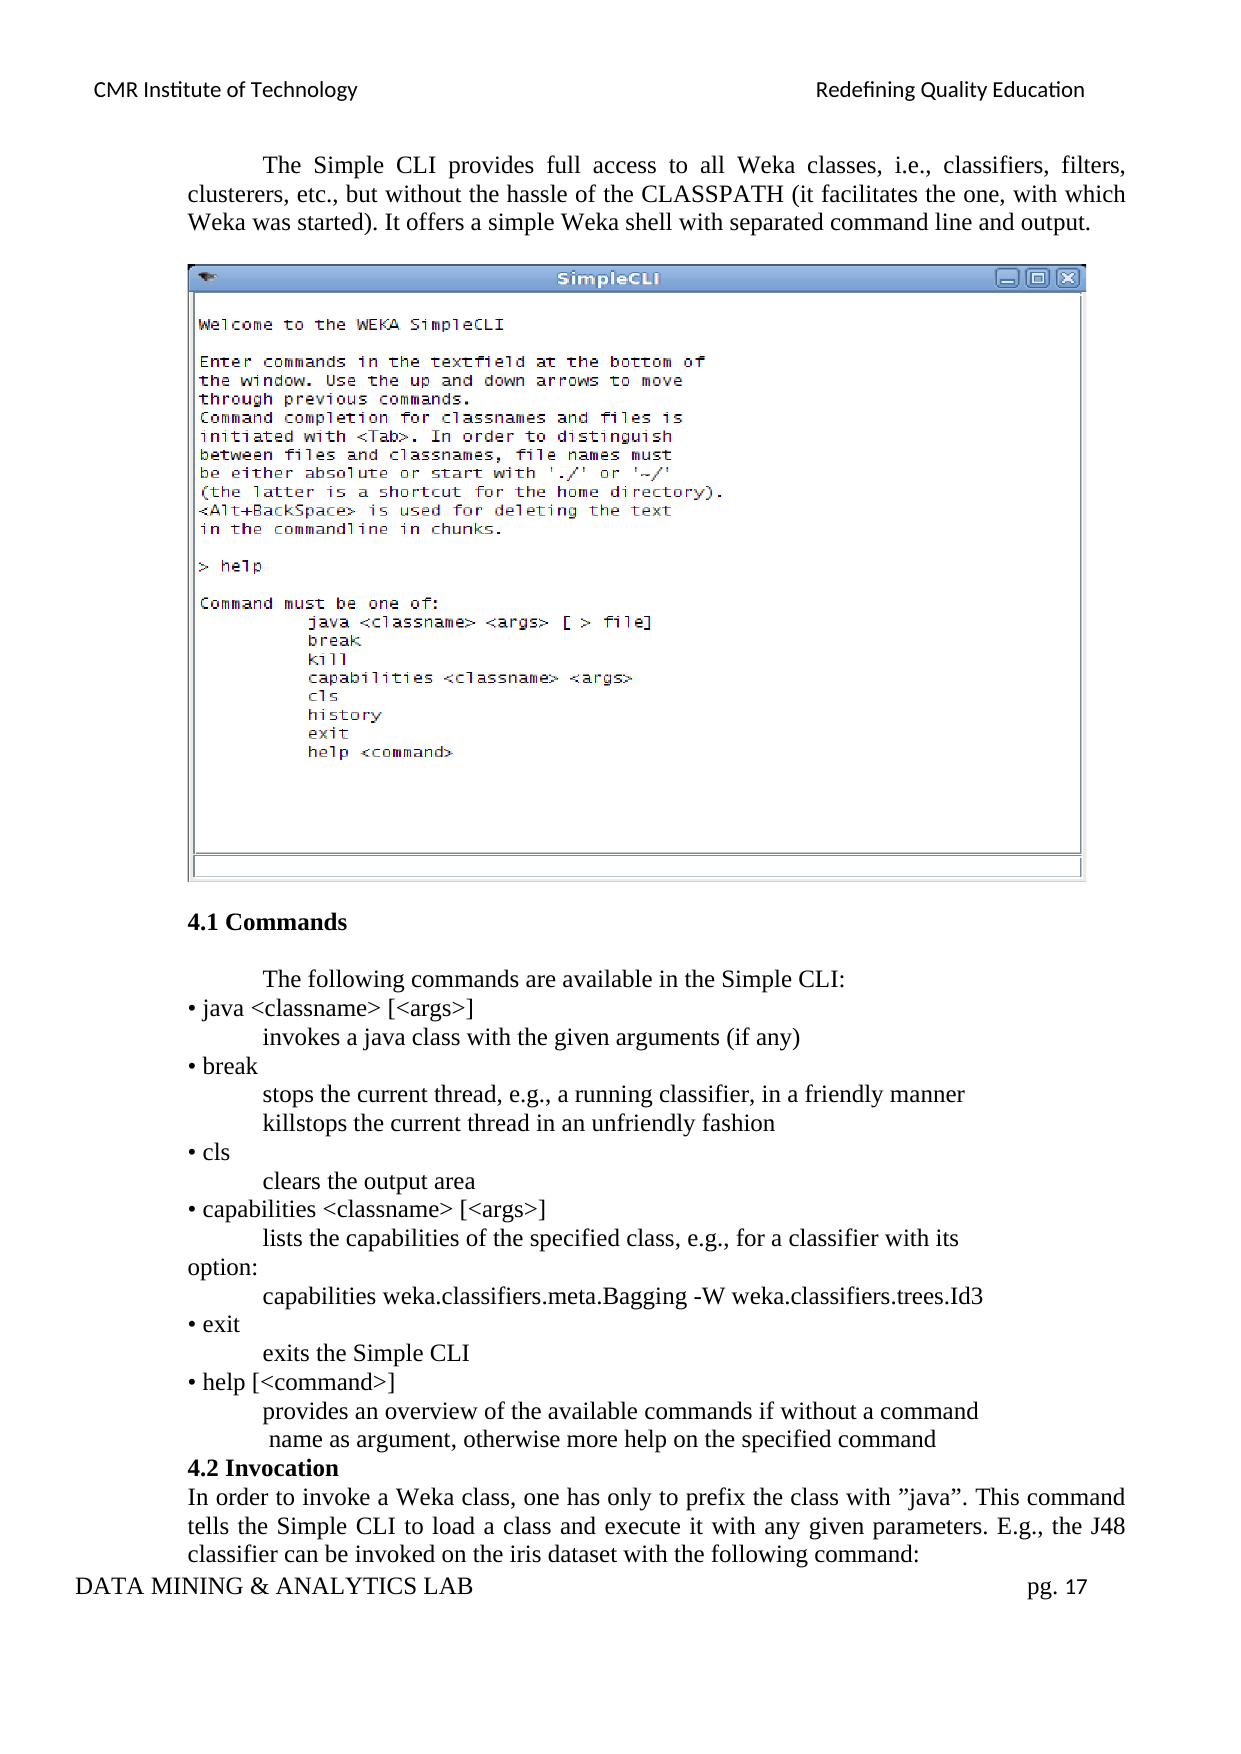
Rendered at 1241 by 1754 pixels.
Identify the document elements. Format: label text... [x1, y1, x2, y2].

text • break [187, 1051, 1128, 1079]
text • cls [187, 1137, 1128, 1166]
text stops the current thread, e.g., a running classifier, in a friendly manner [187, 1079, 1128, 1108]
text 4.2 Invocation [187, 1453, 1128, 1482]
text provides an overview of the available commands if without a command [187, 1396, 1128, 1424]
text name as argument, otherwise more help on the specified command [187, 1424, 1128, 1453]
text • help [<command>] [187, 1367, 1128, 1396]
text lists the capabilities of the specified class, e.g., for a classifier with its [187, 1223, 1128, 1252]
text • capabilities <classname> [<args>] [187, 1194, 1128, 1223]
text • java <classname> [<args>] [187, 993, 1128, 1022]
text option: [187, 1252, 1128, 1281]
text 4.1 Commands [187, 907, 1128, 936]
text • exit [187, 1309, 1128, 1338]
picture [187, 264, 1087, 882]
text exits the Simple CLI [187, 1338, 1128, 1367]
text invokes a java class with the given arguments (if any) [187, 1022, 1128, 1051]
text The following commands are available in the Simple CLI: [187, 964, 1128, 993]
text In order to invoke a Weka class, one has only to prefix the class with ”java”. This command tells the Simple CLI to load a class and execute it with any given parameters. E.g., the J48 classifier can be invoked on the iris dataset with the following command: [187, 1482, 1128, 1568]
text The Simple CLI provides full access to all Weka classes, i.e., classifiers, filters, clusterers, etc., but without the hassle of the CLASSPATH (it facilitates the one, with which Weka was started). It offers a simple Weka shell with separated command line and output. [187, 150, 1128, 236]
text capabilities weka.classifiers.meta.Bagging -W weka.classifiers.trees.Id3 [187, 1281, 1128, 1309]
text clears the output area [187, 1166, 1128, 1194]
text killstops the current thread in an unfriendly fashion [187, 1108, 1128, 1137]
